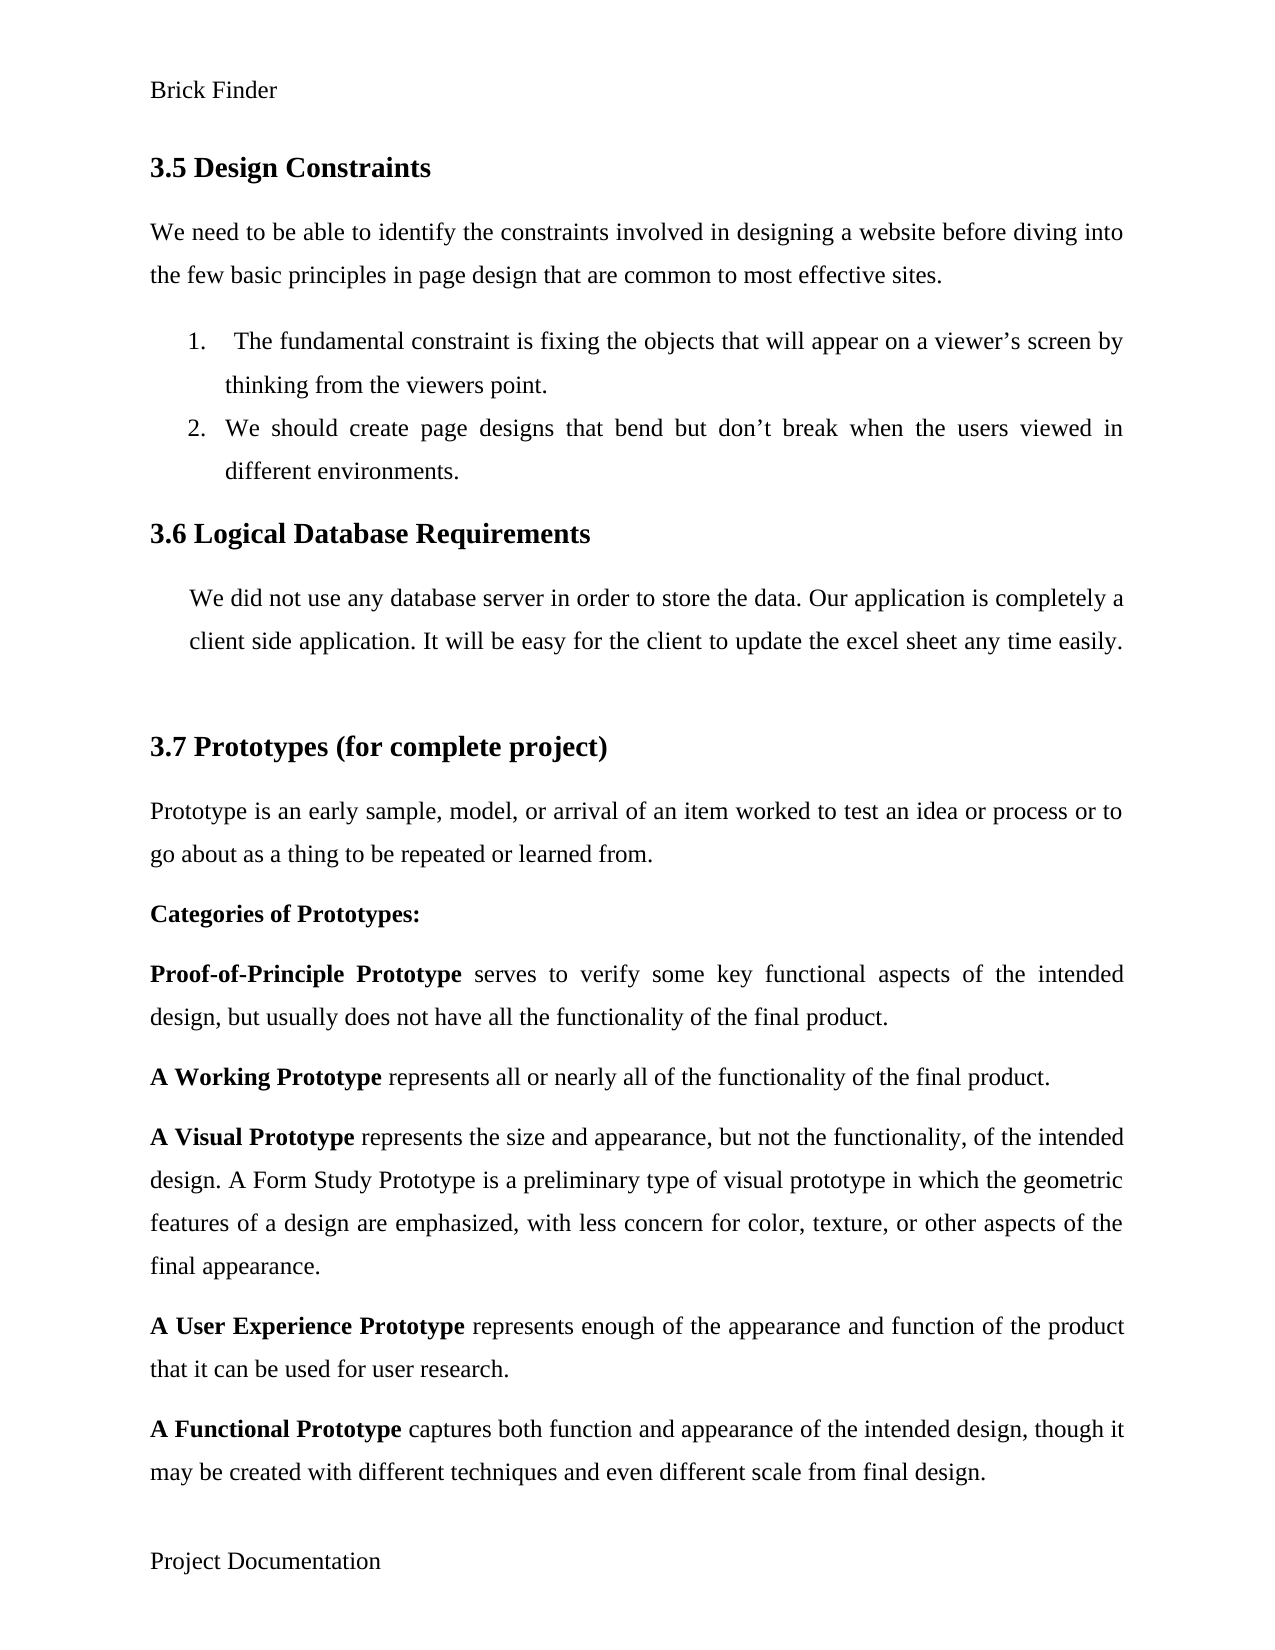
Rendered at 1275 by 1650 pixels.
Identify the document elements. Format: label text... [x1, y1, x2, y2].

text Proof-of-Principle Prototype serves to verify some key functional aspects of the intended design, but usually does not have all the functionality of the final product. [150, 959, 1125, 1031]
text A Functional Prototype captures both function and appearance of the intended design, though it may be created with different techniques and even different scale from final design. [150, 1414, 1125, 1486]
text We need to be able to identify the constraints involved in designing a website before diving into the few basic principles in page design that are common to most effective sites. [150, 246, 1125, 289]
text Categories of Prototypes: [150, 899, 1125, 928]
text We did not use any database server in order to store the data. Our application is completely a client side application. It will be easy for the client to update the excel sheet any time easily. [189, 583, 1125, 698]
text 3.5 Design Constraints [150, 150, 1125, 183]
text A Visual Prototype represents the size and appearance, but not the functionality, of the intended design. A Form Study Prototype is a preliminary type of visual prototype in which the geometric features of a design are emphasized, with less concern for color, texture, or other aspects of the final appearance. [150, 1122, 1125, 1280]
list We should create page designs that bend but don’t break when the users viewed in different environments. [187, 413, 1125, 485]
text 3.6 Logical Database Requirements [150, 516, 1125, 550]
text 3.7 Prototypes (for complete project) [150, 729, 1125, 763]
text A User Experience Prototype represents enough of the appearance and function of the product that it can be used for user research. [150, 1311, 1125, 1383]
text Prototype is an early sample, model, or arrival of an item worked to test an idea or process or to go about as a thing to be repeated or learned from. [150, 796, 1125, 868]
text A Working Prototype represents all or nearly all of the functionality of the final product. [150, 1062, 1125, 1091]
list The fundamental constraint is fixing the objects that will appear on a viewer’s screen by thinking from the viewers point. [187, 320, 1125, 399]
